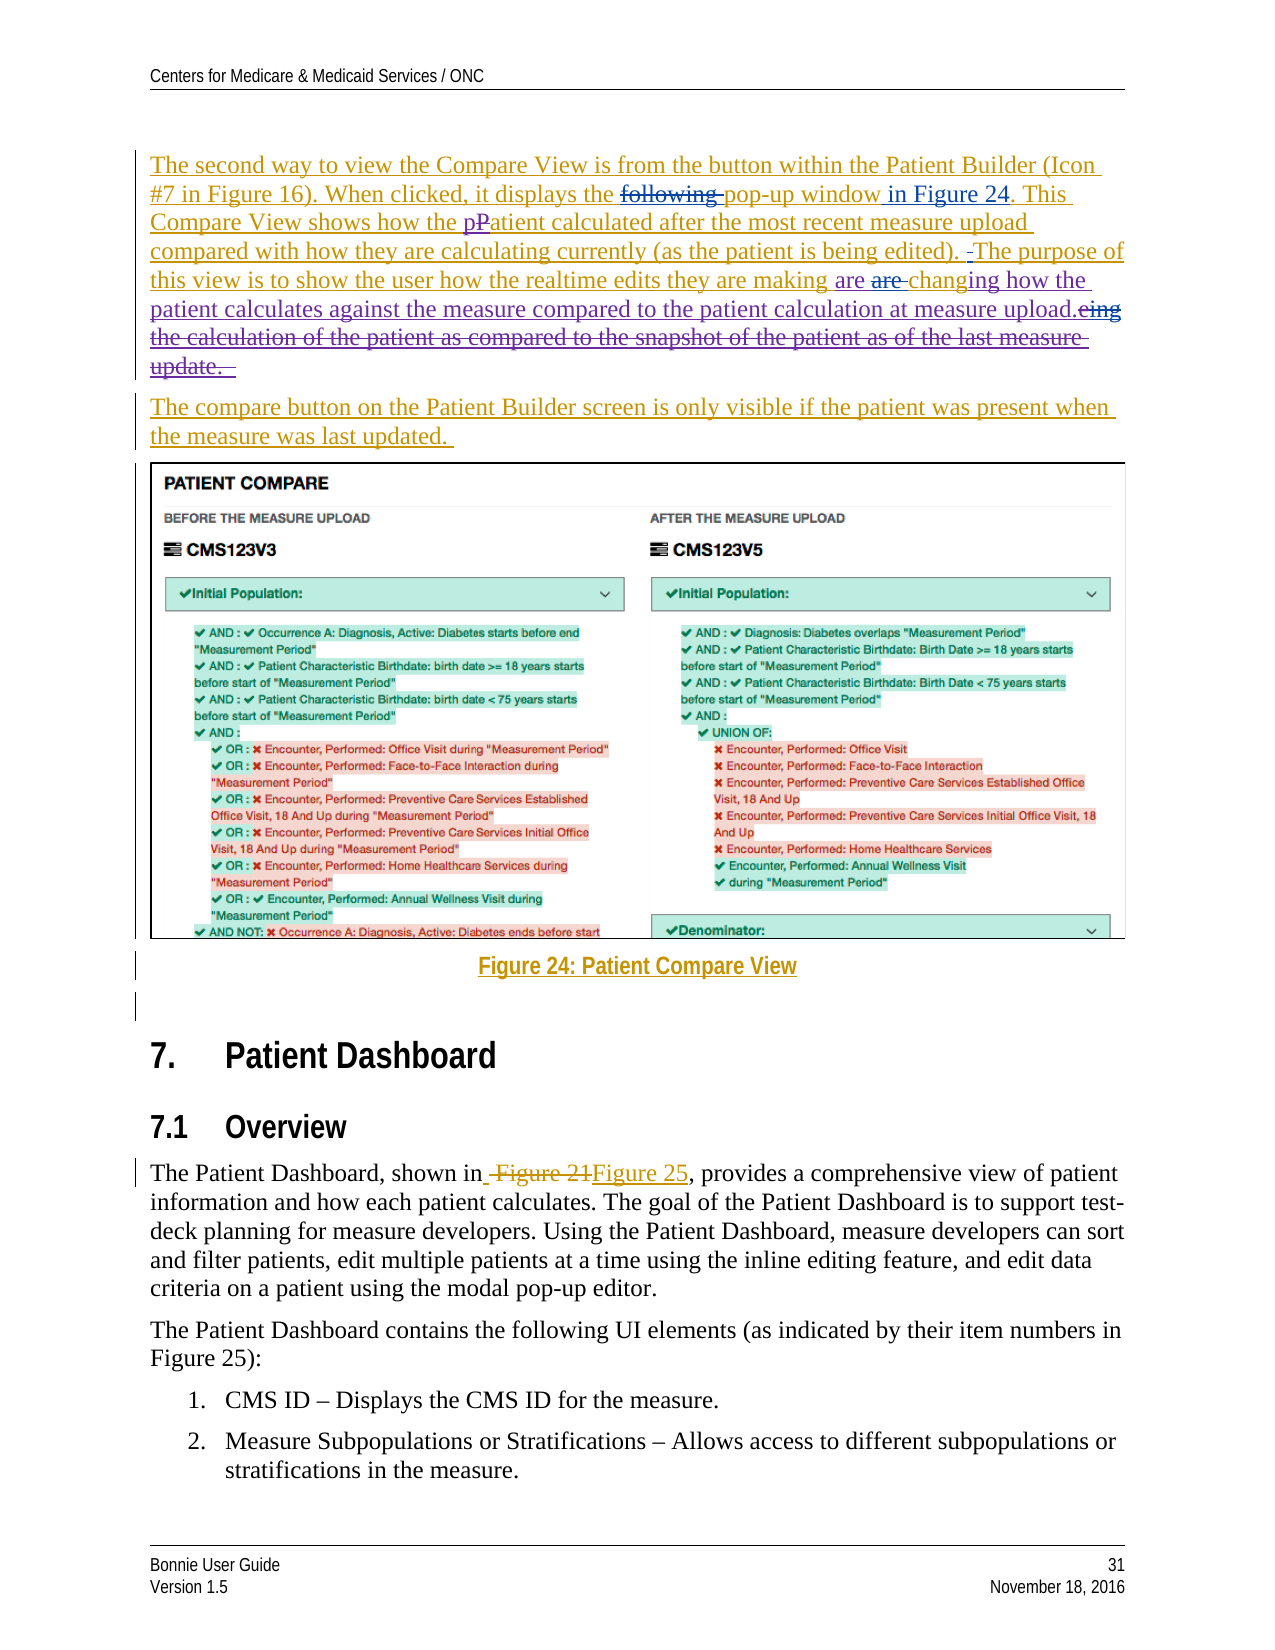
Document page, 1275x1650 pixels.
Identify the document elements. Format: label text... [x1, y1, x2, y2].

text The Patient Dashboard contains the following UI elements (as indicated by their item numbers in ): [150, 1315, 1125, 1372]
text The Patient Dashboard, shown in, provides a comprehensive view of patient information and how each patient calculates. The goal of the Patient Dashboard is to support test-deck planning for measure developers. Using the Patient Dashboard, measure developers can sort and filter patients, edit multiple patients at a time using the inline editing feature, and edit data criteria on a patient using the modal pop-up editor. [150, 1158, 1125, 1302]
subtitle Patient Dashboard [150, 1033, 1125, 1076]
subtitle Overview [150, 1108, 1125, 1146]
list Measure Subpopulations or Stratifications – Allows access to different subpopulations or stratifications in the measure. [187, 1426, 1125, 1483]
list CMS ID – Displays the CMS ID for the measure. [187, 1385, 1125, 1413]
picture [150, 462, 1125, 939]
